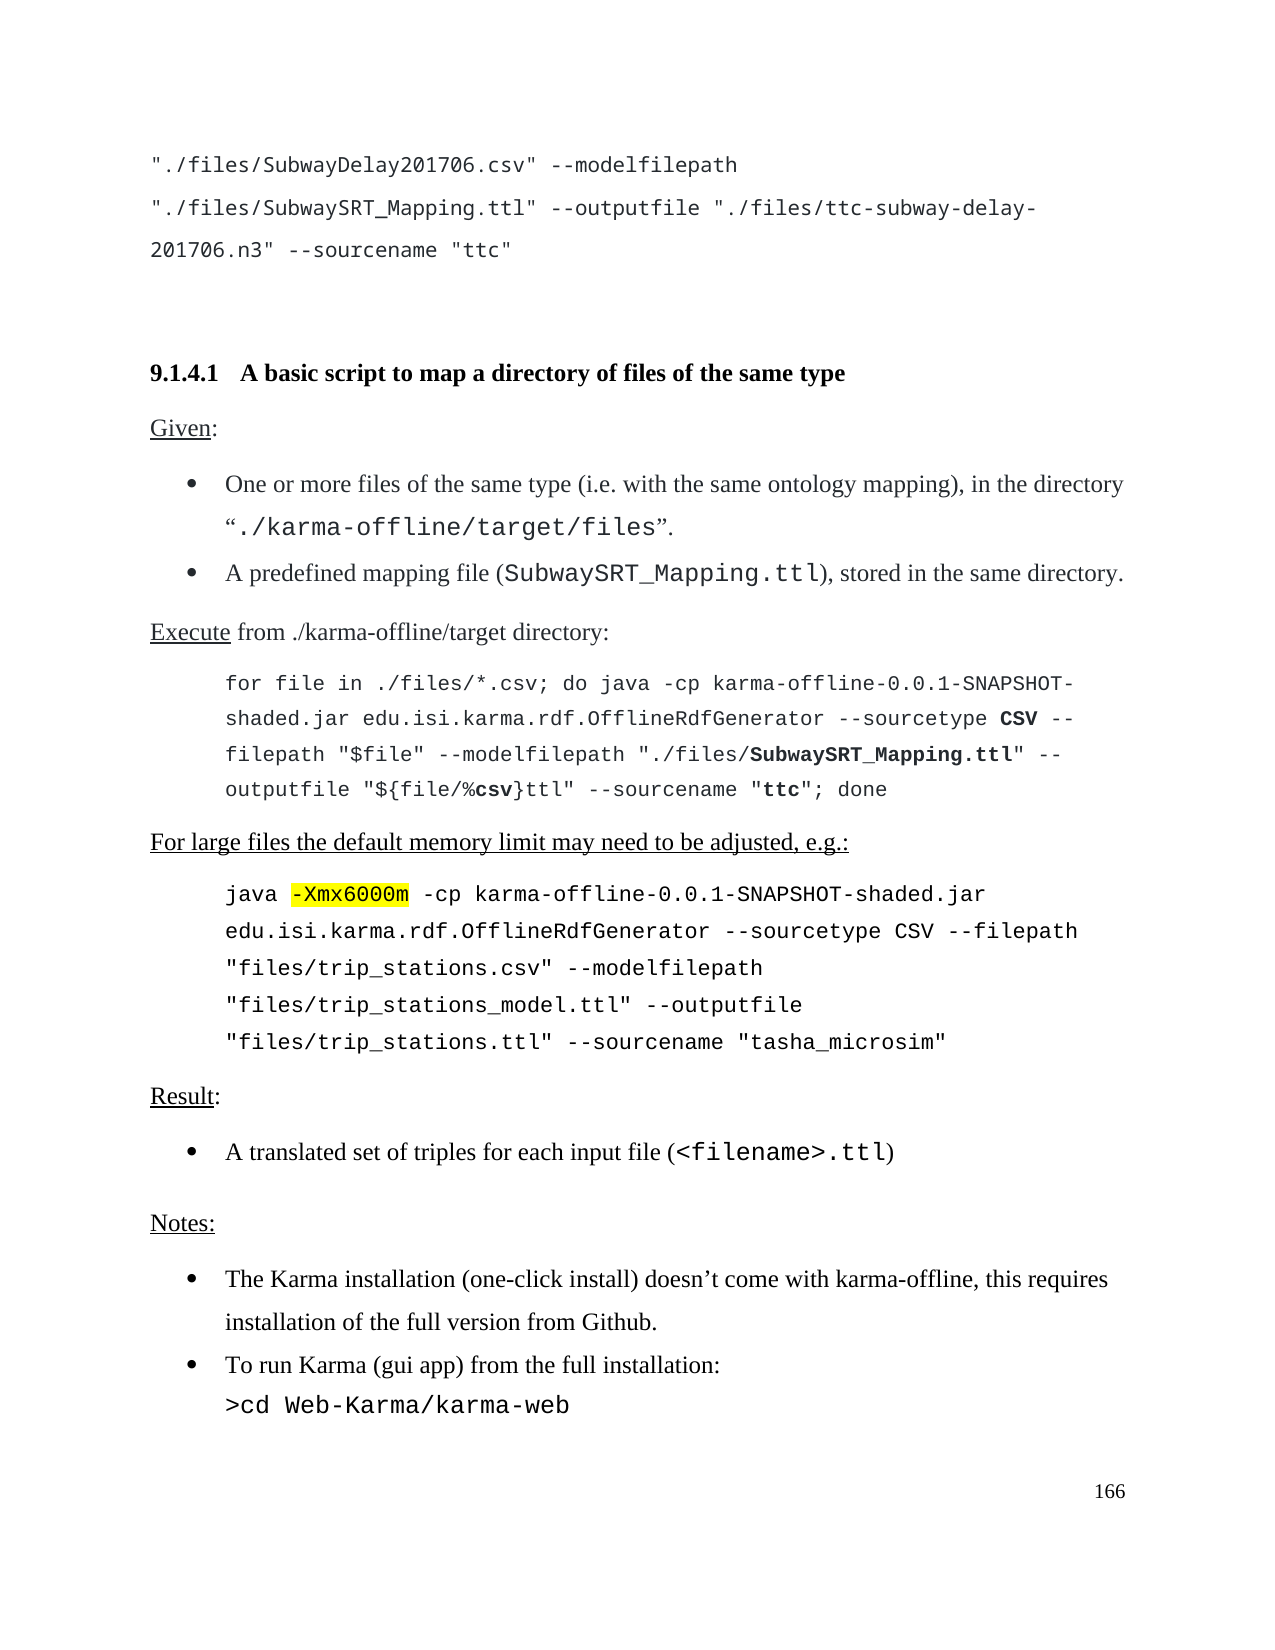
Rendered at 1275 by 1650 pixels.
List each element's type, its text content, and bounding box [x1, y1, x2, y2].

subtitle A basic script to map a directory of files of the same type [150, 358, 1125, 387]
list The Karma installation (one-click install) doesn’t come with karma-offline, this requires installation of the full version from Github. [187, 1264, 1125, 1336]
text For large files the default memory limit may need to be adjusted, e.g.: [150, 827, 1125, 856]
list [187, 1350, 1125, 1421]
list A predefined mapping file (SubwaySRT_Mapping.ttl), stored in the same directory. [187, 558, 1125, 589]
subtitle Notes: [150, 1208, 1125, 1237]
list A translated set of triples for each input file (<filename>.ttl) [187, 1137, 1125, 1168]
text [150, 150, 1125, 264]
text Execute from ./karma-offline/target directory: [150, 617, 1125, 646]
text Result: [150, 1081, 1125, 1110]
text java -Xmx6000m -cp karma-offline-0.0.1-SNAPSHOT-shaded.jar edu.isi.karma.rdf.OfflineRdfGenerator --sourcetype CSV --filepath "files/trip_stations.csv" --modelfilepath "files/trip_stations_model.ttl" --outputfile "files/trip_stations.ttl" --sourcename "tasha_microsim" [225, 883, 1125, 1056]
text Given: [150, 413, 1125, 442]
text for file in ./files/*.csv; do java -cp karma-offline-0.0.1-SNAPSHOT-shaded.jar edu.isi.karma.rdf.OfflineRdfGenerator --sourcetype CSV --filepath "$file" --modelfilepath "./files/SubwaySRT_Mapping.ttl" --outputfile "${file/%csv}ttl" --sourcename "ttc"; done [225, 673, 1125, 803]
list One or more files of the same type (i.e. with the same ontology mapping), in the directory “./karma-offline/target/files”. [187, 469, 1125, 543]
